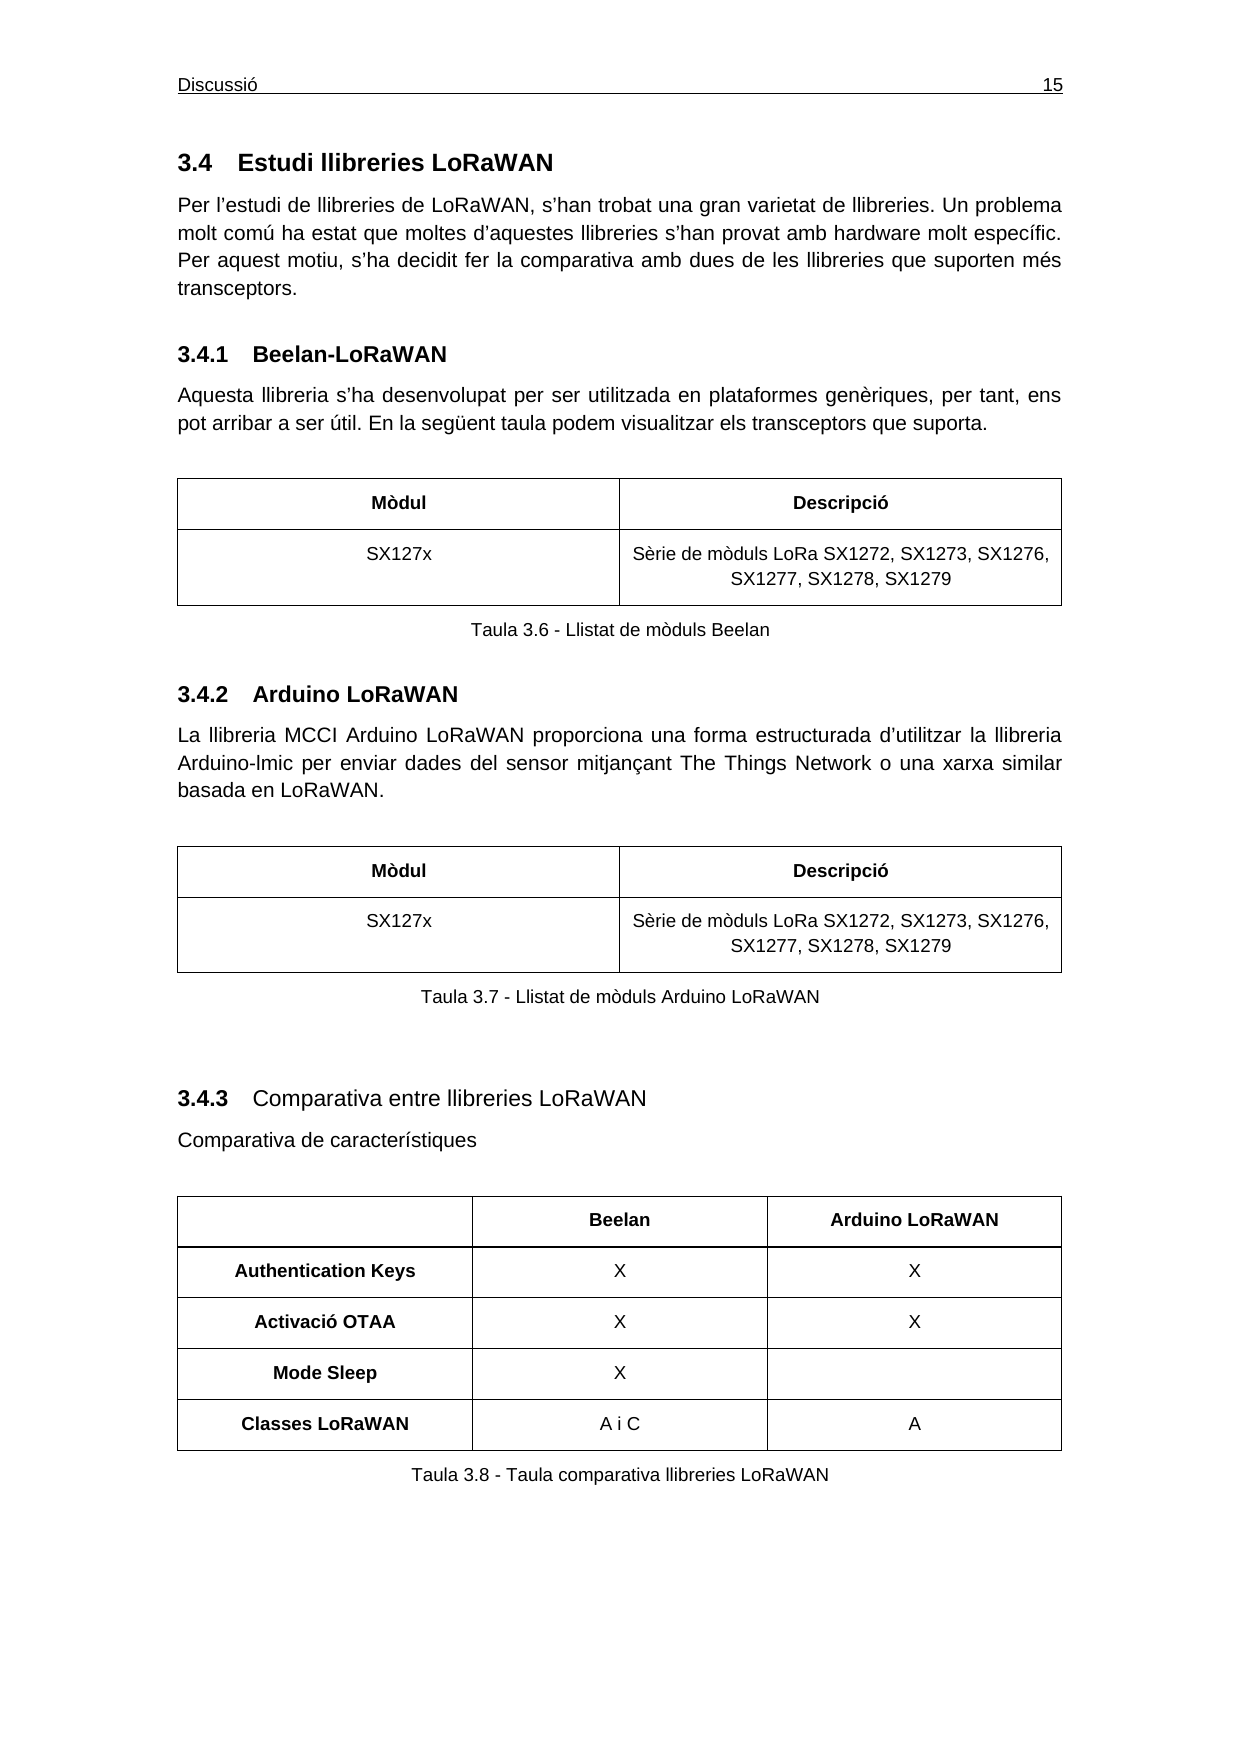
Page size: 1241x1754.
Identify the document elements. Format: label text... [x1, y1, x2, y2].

table_cell X [768, 1298, 1061, 1348]
subtitle Comparativa entre llibreries LoRaWAN [177, 1085, 1063, 1112]
table_cell X [473, 1349, 767, 1399]
table_header Descripció [620, 847, 1061, 897]
table_cell Sèrie de mòduls LoRa SX1272, SX1273, SX1276, SX1277, SX1278, SX1279 [620, 898, 1061, 972]
table_cell SX127x [178, 530, 619, 605]
table_header Mòdul [178, 479, 619, 529]
text Taula 3.7 - Llistat de mòduls Arduino LoRaWAN [177, 986, 1063, 1007]
table_cell Activació OTAA [178, 1298, 472, 1348]
subtitle Estudi llibreries LoRaWAN [177, 148, 1063, 176]
table_header Descripció [620, 479, 1061, 529]
table_header Arduino LoRaWAN [768, 1197, 1061, 1246]
text Taula 3.8 - Taula comparativa llibreries LoRaWAN [177, 1463, 1063, 1485]
table_header [178, 1197, 472, 1246]
text Aquesta llibreria s’ha desenvolupat per ser utilitzada en plataformes genèriques, per tant, ens pot arribar a ser útil. En la següent taula podem visualitzar els transceptors que suporta. [177, 383, 1063, 435]
text Comparativa de característiques [177, 1128, 1063, 1152]
text Taula 3.6 - Llistat de mòduls Beelan [177, 618, 1063, 640]
table_cell X [473, 1298, 767, 1348]
table_cell Classes LoRaWAN [178, 1400, 472, 1450]
table_cell X [473, 1248, 767, 1297]
table_cell X [768, 1248, 1061, 1297]
subtitle Arduino LoRaWAN [177, 681, 1063, 707]
table_header Mòdul [178, 847, 619, 897]
text La llibreria MCCI Arduino LoRaWAN proporciona una forma estructurada d’utilitzar la llibreria Arduino-lmic per enviar dades del sensor mitjançant The Things Network o una xarxa similar basada en LoRaWAN. [177, 723, 1063, 802]
table_cell Authentication Keys [178, 1248, 472, 1297]
table_header Beelan [473, 1197, 767, 1246]
table_cell A [768, 1400, 1061, 1450]
text Per l’estudi de llibreries de LoRaWAN, s’han trobat una gran varietat de llibreries. Un problema molt comú ha estat que moltes d’aquestes llibreries s’han provat amb hardware molt específic. Per aquest motiu, s’ha decidit fer la comparativa amb dues de les llibreries que suporten més transceptors. [177, 193, 1063, 299]
table_cell SX127x [178, 898, 619, 972]
table_cell A i C [473, 1400, 767, 1450]
table_cell Sèrie de mòduls LoRa SX1272, SX1273, SX1276, SX1277, SX1278, SX1279 [620, 530, 1061, 605]
table_cell [768, 1349, 1061, 1399]
table_cell Mode Sleep [178, 1349, 472, 1399]
subtitle Beelan-LoRaWAN [177, 341, 1063, 367]
